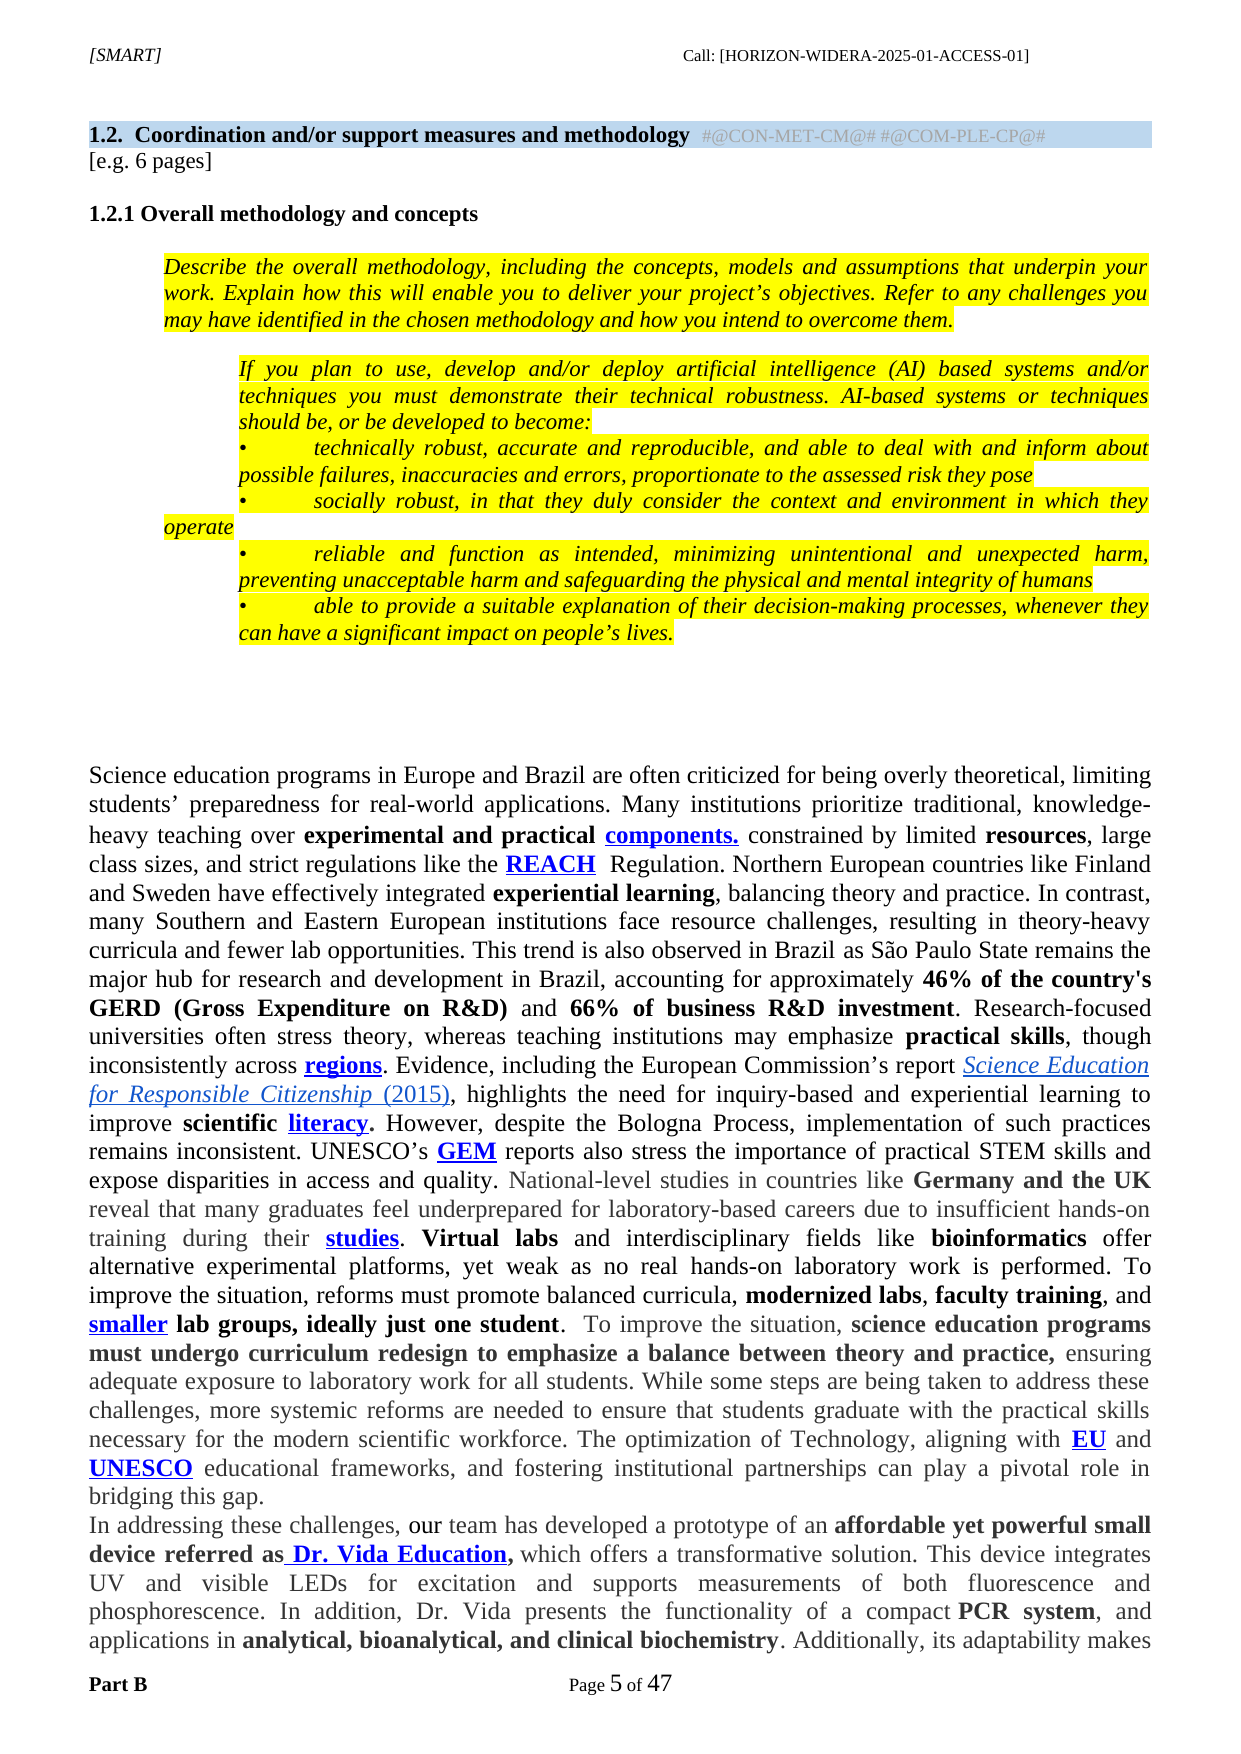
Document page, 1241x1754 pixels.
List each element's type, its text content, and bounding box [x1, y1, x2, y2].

text 1.2.1 Overall methodology and concepts [89, 200, 1152, 227]
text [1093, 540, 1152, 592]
text [e.g. 6 pages] [89, 148, 1152, 174]
text • socially robust, in that they duly consider the context and environment in which they operate [164, 487, 1152, 540]
text Science education programs in Europe and Brazil are often criticized for being overly theoretical, limiting students’ preparedness for real-world applications. Many institutions prioritize traditional, knowledge-heavy teaching over experimental and practical components. constrained by limited resources, large class sizes, and strict regulations like the REACH Regulation. Northern European countries like Finland and Sweden have effectively integrated experiential learning, balancing theory and practice. In contrast, many Southern and Eastern European institutions face resource challenges, resulting in theory-heavy curricula and fewer lab opportunities. This trend is also observed in Brazil as São Paulo State remains the major hub for research and development in Brazil, accounting for approximately 46% of the country's GERD (Gross Expenditure on R&D) and 66% of business R&D investment. Research-focused universities often stress theory, whereas teaching institutions may emphasize practical skills, though inconsistently across regions. Evidence, including the European Commission’s report Science Education for Responsible Citizenship (2015), highlights the need for inquiry-based and experiential learning to improve scientific literacy. However, despite the Bologna Process, implementation of such practices remains inconsistent. UNESCO’s GEM reports also stress the importance of practical STEM skills and expose disparities in access and quality. National-level studies in countries like Germany and the UK reveal that many graduates feel underprepared for laboratory-based careers due to insufficient hands-on training during their studies. Virtual labs and interdisciplinary fields like bioinformatics offer alternative experimental platforms, yet weak as no real hands-on laboratory work is performed. To improve the situation, reforms must promote balanced curricula, modernized labs, faculty training, and smaller lab groups, ideally just one student. To improve the situation, science education programs must undergo curriculum redesign to emphasize a balance between theory and practice, ensuring adequate exposure to laboratory work for all students. While some steps are being taken to address these challenges, more systemic reforms are needed to ensure that students graduate with the practical skills necessary for the modern scientific workforce. The optimization of Technology, aligning with EU and UNESCO educational frameworks, and fostering institutional partnerships can play a pivotal role in bridging this gap. [89, 760, 1152, 1510]
text 1.2. Coordination and/or support measures and methodology #@CON-MET-CM@# #@COM-PLE-CP@# [89, 121, 1152, 148]
text If you plan to use, develop and/or deploy artificial intelligence (AI) based systems and/or techniques you must demonstrate their technical robustness. AI-based systems or techniques should be, or be developed to become: [239, 353, 1152, 434]
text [89, 1510, 1152, 1654]
text • able to provide a suitable explanation of their decision-making processes, whenever they can have a significant impact on people’s lives. [239, 592, 1152, 645]
